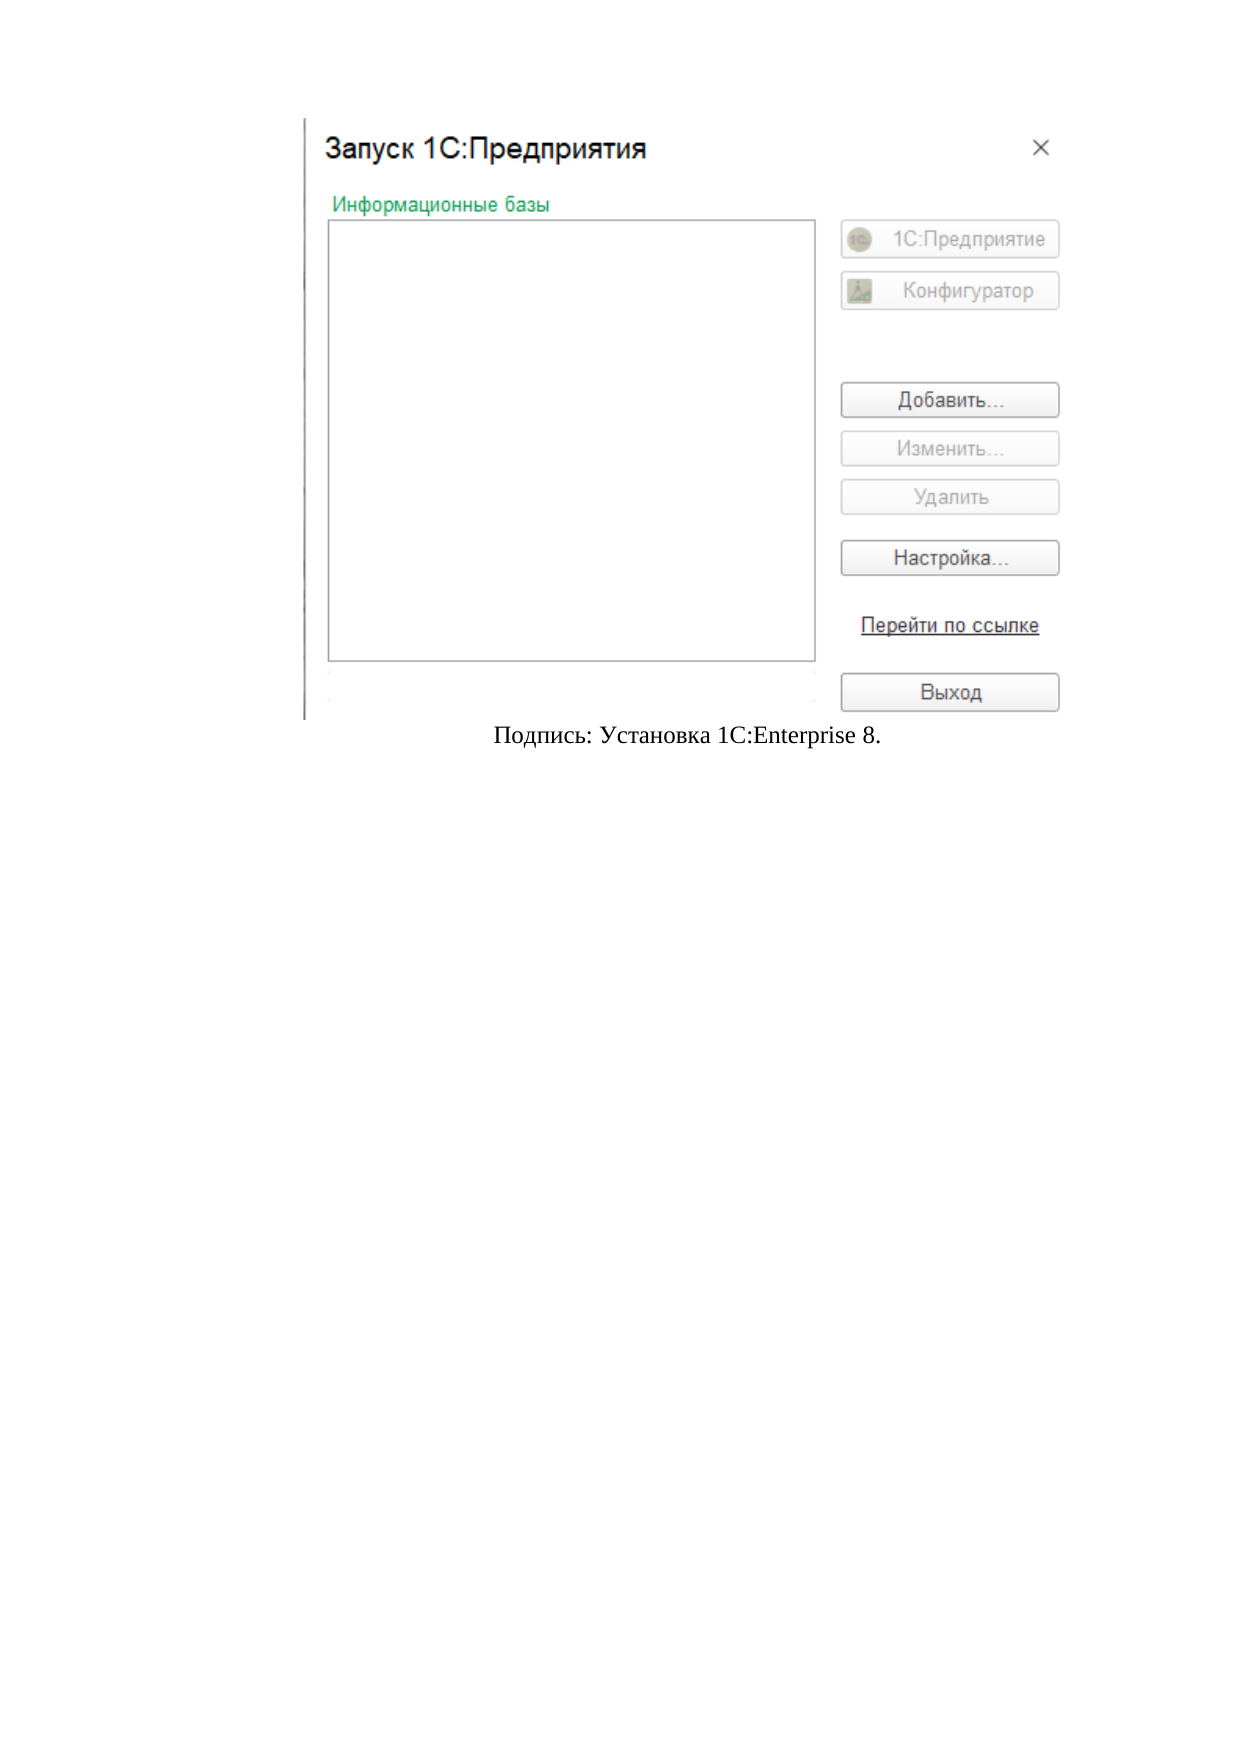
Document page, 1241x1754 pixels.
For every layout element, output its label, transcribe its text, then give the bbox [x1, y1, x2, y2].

picture [303, 118, 1071, 720]
text Подпись: Установка 1С:Enterprise 8. [223, 720, 1152, 777]
